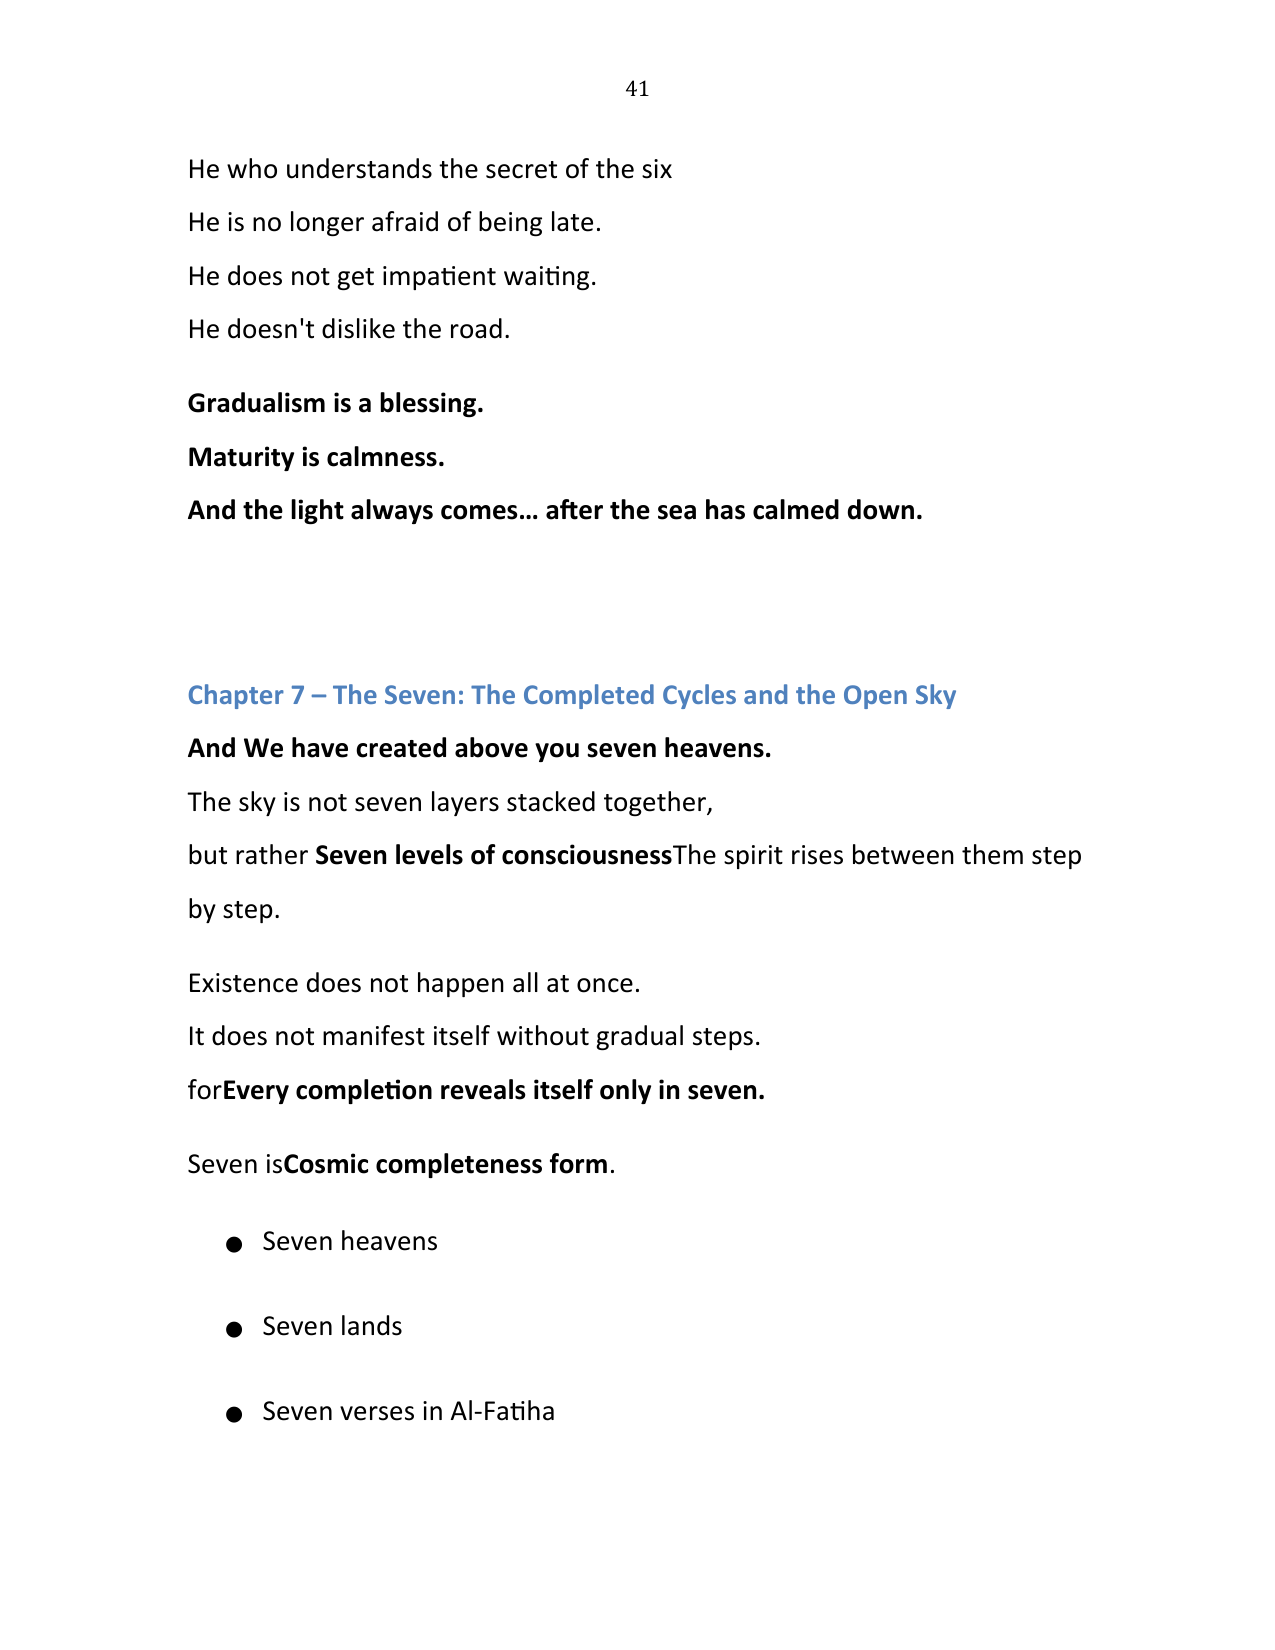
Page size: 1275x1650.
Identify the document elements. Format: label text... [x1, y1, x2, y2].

text Gradualism is a blessing. Maturity is calmness. And the light always comes… after the sea has calmed down. [187, 384, 1087, 527]
text Seven isCosmic completeness form. [187, 1145, 1087, 1181]
list Seven heavens [225, 1219, 1087, 1262]
list Seven lands [225, 1304, 1087, 1347]
text Chapter 7 – The Seven: The Completed Cycles and the Open Sky And We have created above you seven heavens. The sky is not seven layers stacked together, but rather Seven levels of consciousnessThe spirit rises between them step by step. [187, 676, 1087, 925]
list Seven verses in Al-Fatiha [225, 1389, 1087, 1432]
text He who understands the secret of the six He is no longer afraid of being late. He does not get impatient waiting. He doesn't dislike the road. [187, 150, 1087, 346]
text Existence does not happen all at once. It does not manifest itself without gradual steps. forEvery completion reveals itself only in seven. [187, 964, 1087, 1106]
